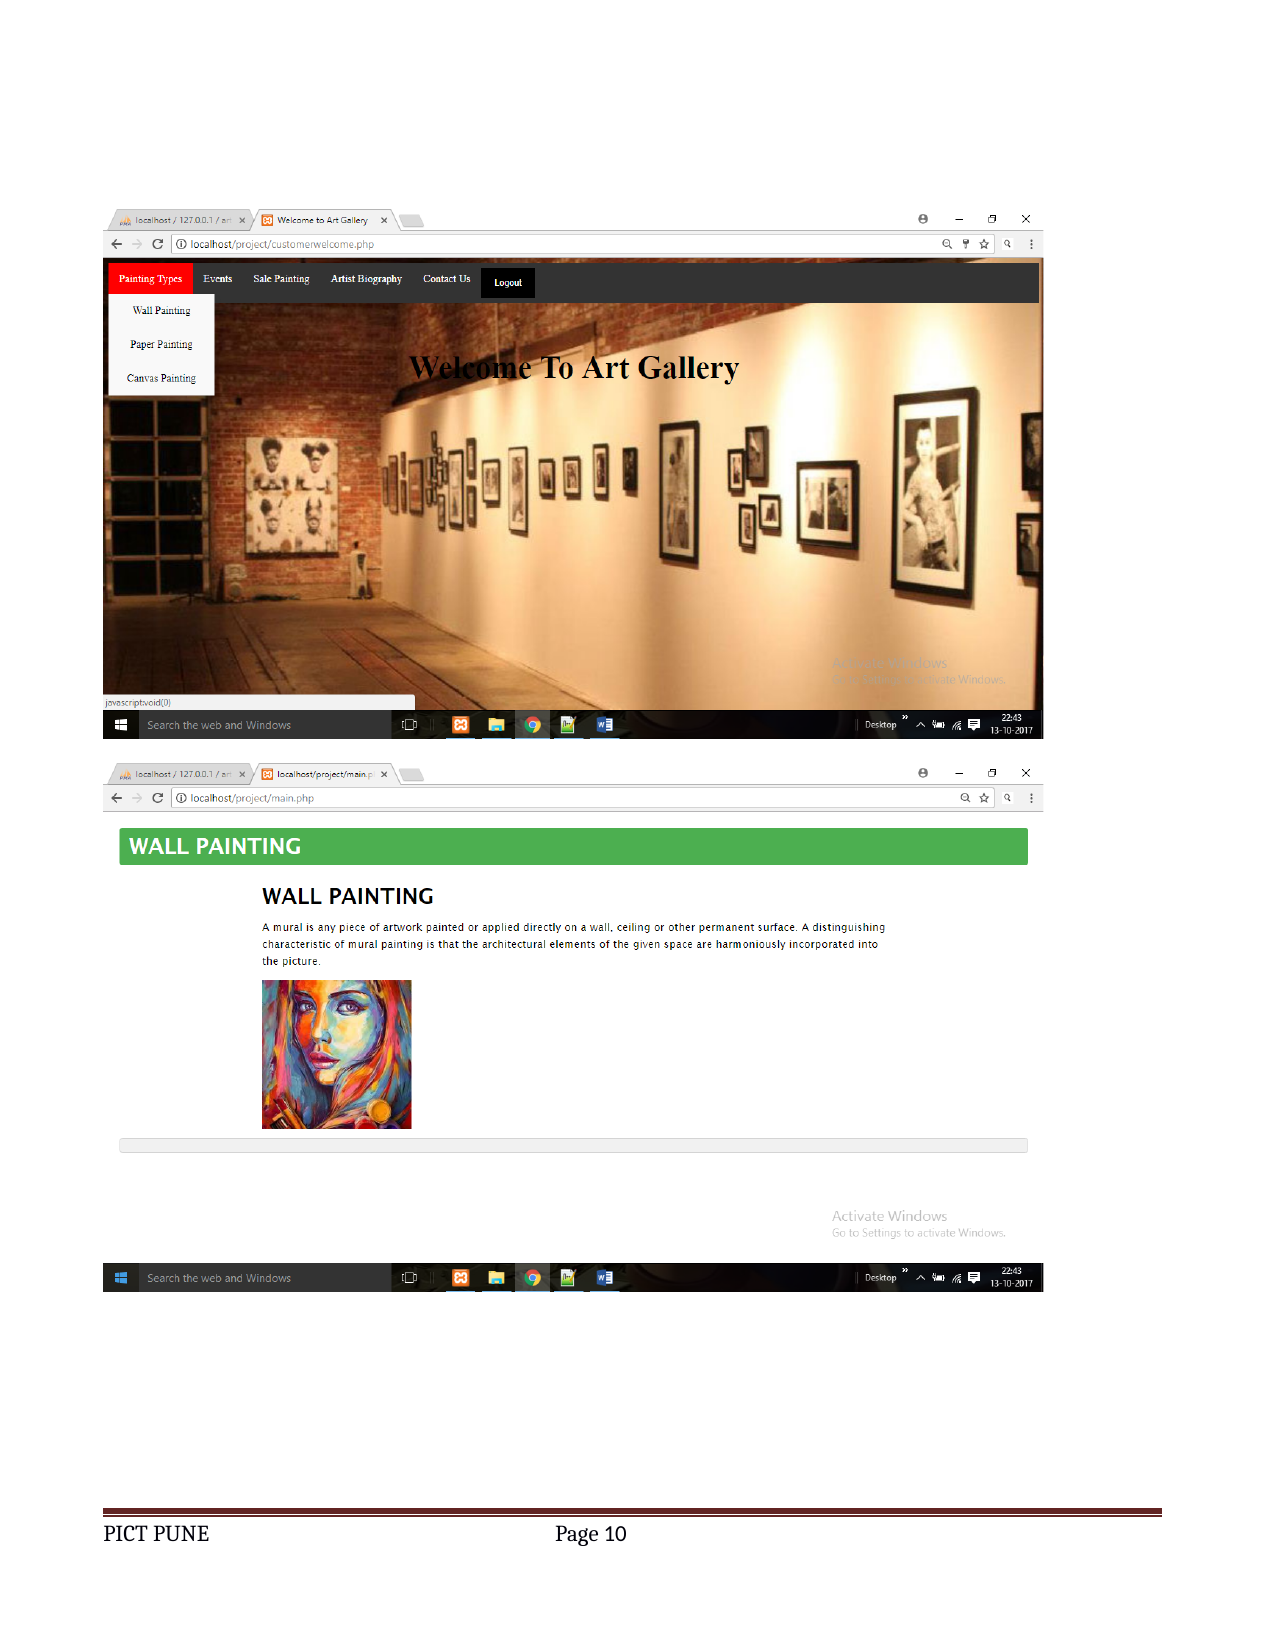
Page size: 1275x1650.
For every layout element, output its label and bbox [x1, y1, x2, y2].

picture [103, 763, 1044, 1292]
picture [103, 209, 1044, 739]
